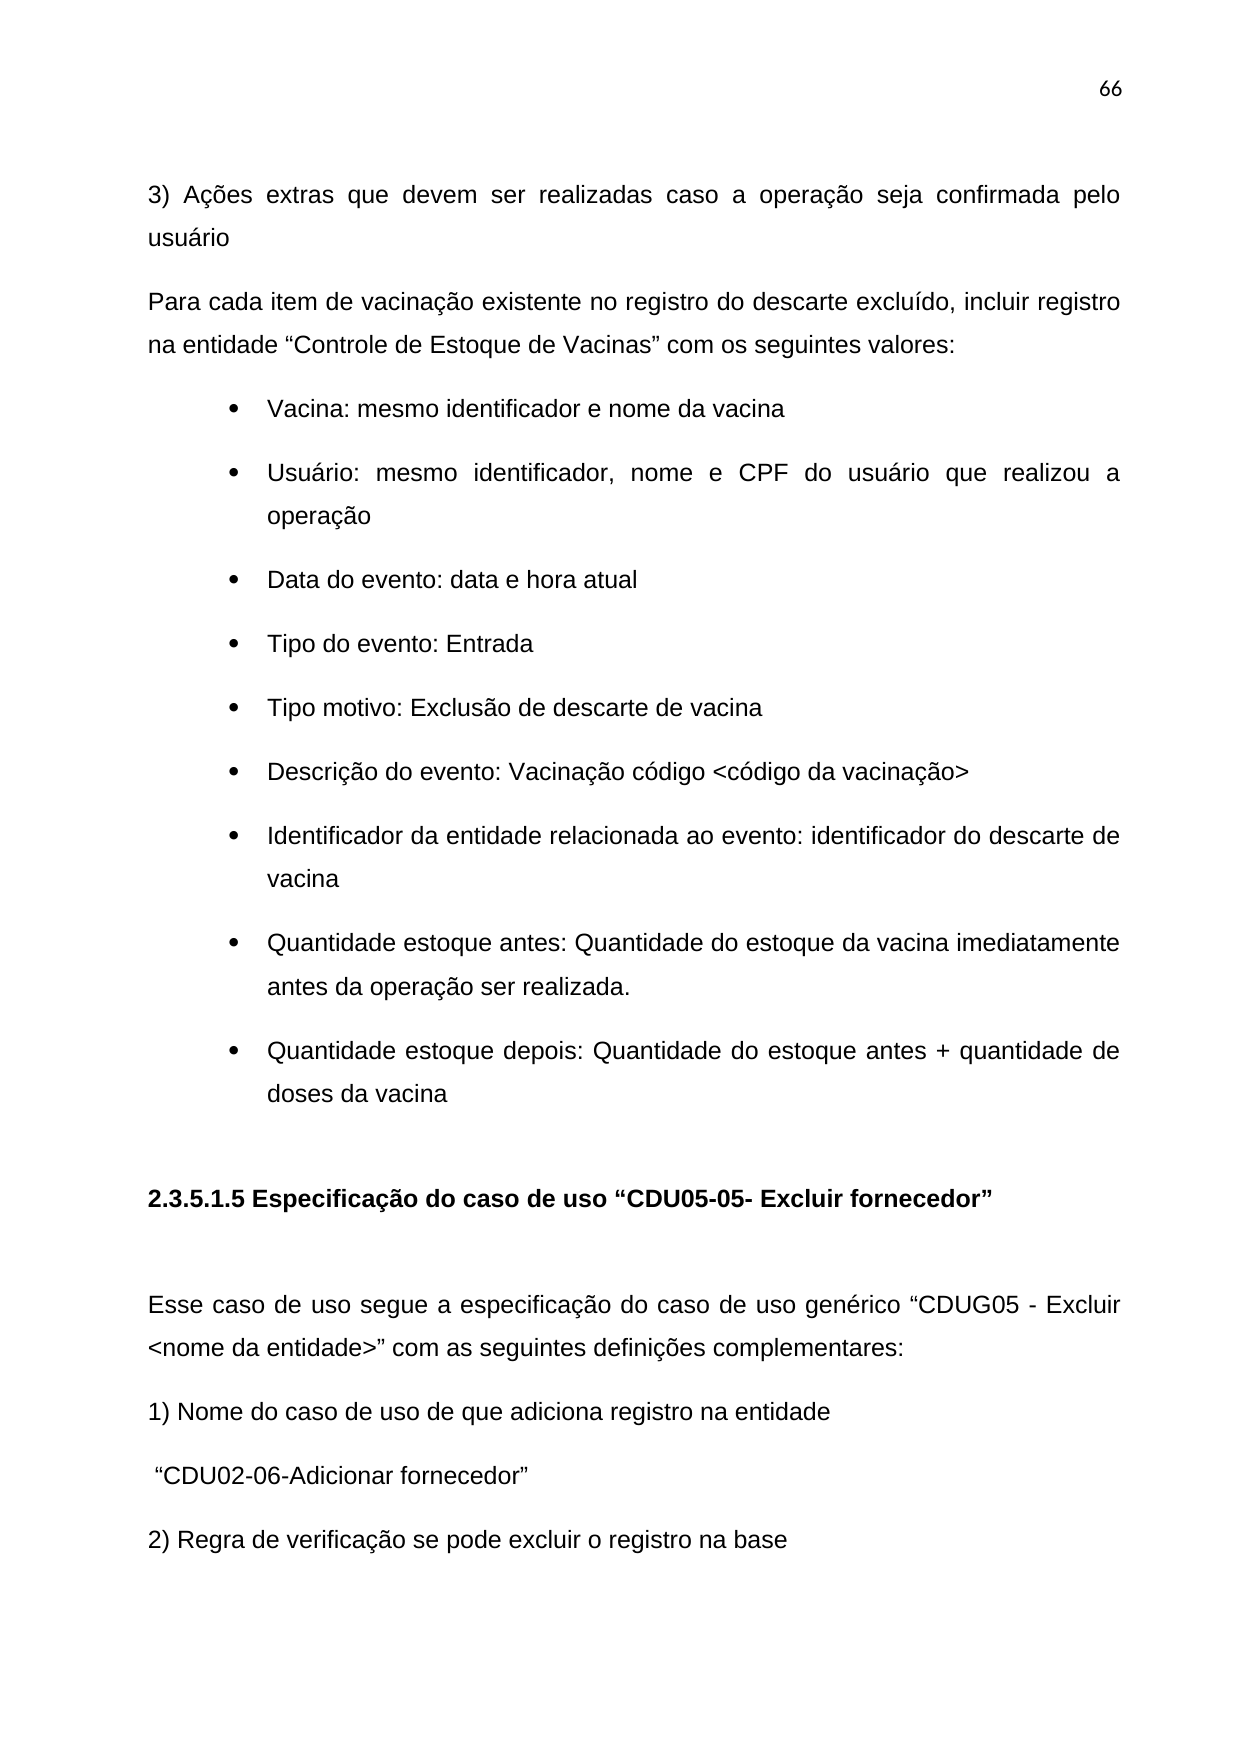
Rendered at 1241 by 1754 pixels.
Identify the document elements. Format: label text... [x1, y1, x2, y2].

list Data do evento: data e hora atual [229, 565, 1122, 594]
list Tipo do evento: Entrada [229, 629, 1122, 658]
list Quantidade estoque antes: Quantidade do estoque da vacina imediatamente antes da operação ser realizada. [229, 928, 1122, 1000]
list Tipo motivo: Exclusão de descarte de vacina [229, 693, 1122, 722]
list Descrição do evento: Vacinação código <código da vacinação> [229, 757, 1122, 786]
text Para cada item de vacinação existente no registro do descarte excluído, incluir registro na entidade “Controle de Estoque de Vacinas” com os seguintes valores: [148, 287, 1122, 358]
text 2.3.5.1.5 Especificação do caso de uso “CDU05-05- Excluir fornecedor” [148, 1184, 1122, 1213]
text 1) Nome do caso de uso de que adiciona registro na entidade [148, 1397, 1122, 1426]
text 3) Ações extras que devem ser realizadas caso a operação seja confirmada pelo usuário [148, 179, 1122, 251]
list Quantidade estoque depois: Quantidade do estoque antes + quantidade de doses da vacina [229, 1036, 1122, 1108]
list Identificador da entidade relacionada ao evento: identificador do descarte de vacina [229, 821, 1122, 893]
list Usuário: mesmo identificador, nome e CPF do usuário que realizou a operação [229, 458, 1122, 530]
text 2) Regra de verificação se pode excluir o registro na base [148, 1525, 1122, 1554]
text Esse caso de uso segue a especificação do caso de uso genérico “CDUG05 - Excluir <nome da entidade>” com as seguintes definições complementares: [148, 1290, 1122, 1362]
text “CDU02-06-Adicionar fornecedor” [148, 1461, 1122, 1490]
list Vacina: mesmo identificador e nome da vacina [229, 394, 1122, 423]
